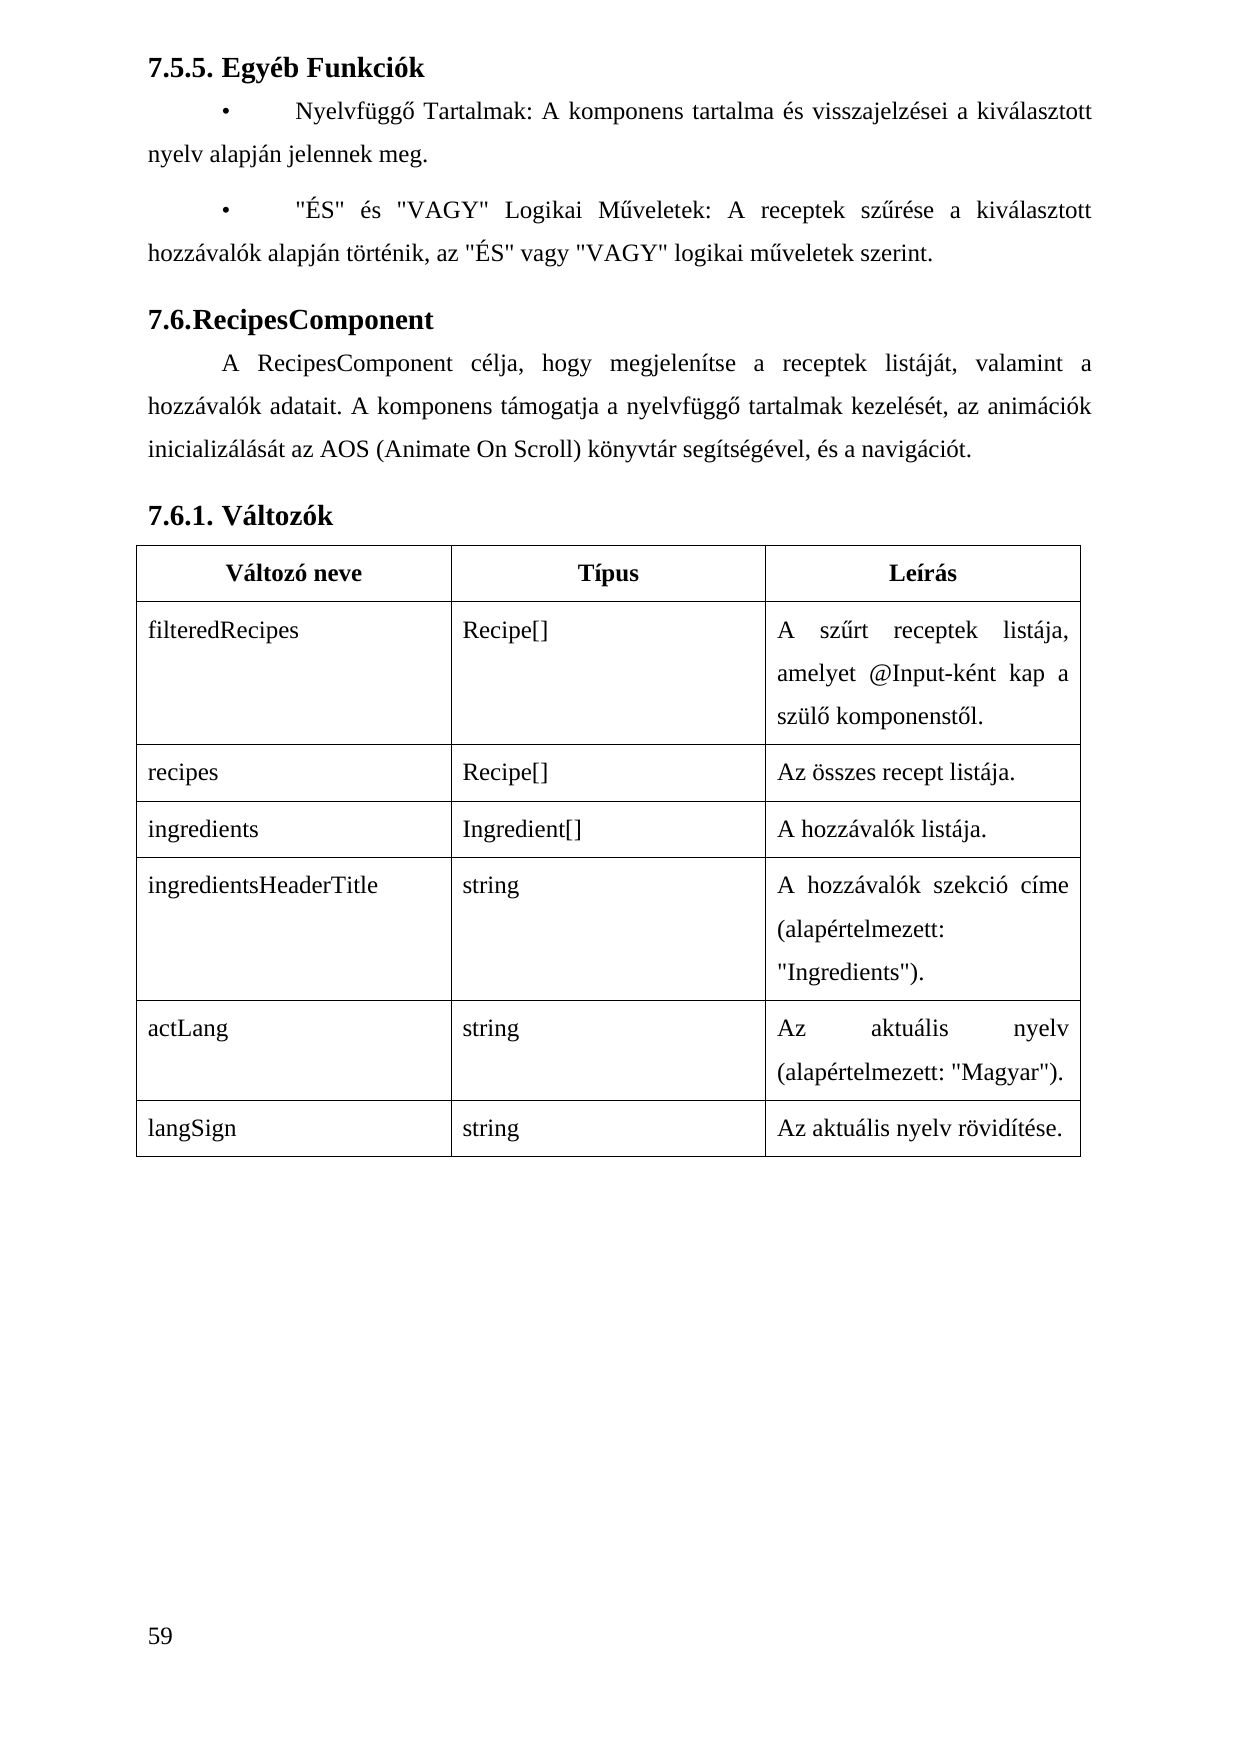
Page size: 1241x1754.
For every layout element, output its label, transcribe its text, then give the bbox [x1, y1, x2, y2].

table_header Leírás [766, 546, 1080, 601]
table_cell ingredients [137, 802, 451, 857]
text RecipesComponent [148, 302, 1093, 336]
table_cell actLang [137, 1001, 451, 1099]
table_cell Az aktuális nyelv (alapértelmezett: "Magyar"). [766, 1001, 1080, 1099]
table_cell Az összes recept listája. [766, 745, 1080, 801]
table_cell A szűrt receptek listája, amelyet @Input-ként kap a szülő komponenstől. [766, 602, 1080, 744]
table_header Változó neve [137, 546, 451, 601]
table_cell filteredRecipes [137, 602, 451, 744]
text A RecipesComponent célja, hogy megjelenítse a receptek listáját, valamint a hozzávalók adatait. A komponens támogatja a nyelvfüggő tartalmak kezelését, az animációk inicializálását az AOS (Animate On Scroll) könyvtár segítségével, és a navigációt. [148, 348, 1093, 463]
table_cell Ingredient[] [452, 802, 765, 857]
text • Nyelvfüggő Tartalmak: A komponens tartalma és visszajelzései a kiválasztott nyelv alapján jelennek meg. [148, 96, 1093, 168]
text Egyéb Funkciók [148, 50, 1093, 84]
table_cell A hozzávalók listája. [766, 802, 1080, 857]
table_cell Recipe[] [452, 602, 765, 744]
table_header Típus [452, 546, 765, 601]
table_cell string [452, 1101, 765, 1156]
text • "ÉS" és "VAGY" Logikai Műveletek: A receptek szűrése a kiválasztott hozzávalók alapján történik, az "ÉS" vagy "VAGY" logikai műveletek szerint. [148, 195, 1093, 267]
table_cell recipes [137, 745, 451, 801]
table_cell langSign [137, 1101, 451, 1156]
text Változók [148, 498, 1093, 532]
table_cell A hozzávalók szekció címe (alapértelmezett: "Ingredients"). [766, 858, 1080, 1000]
table_cell Recipe[] [452, 745, 765, 801]
table_cell ingredientsHeaderTitle [137, 858, 451, 1000]
table_cell string [452, 1001, 765, 1099]
table_cell Az aktuális nyelv rövidítése. [766, 1101, 1080, 1156]
table_cell string [452, 858, 765, 1000]
